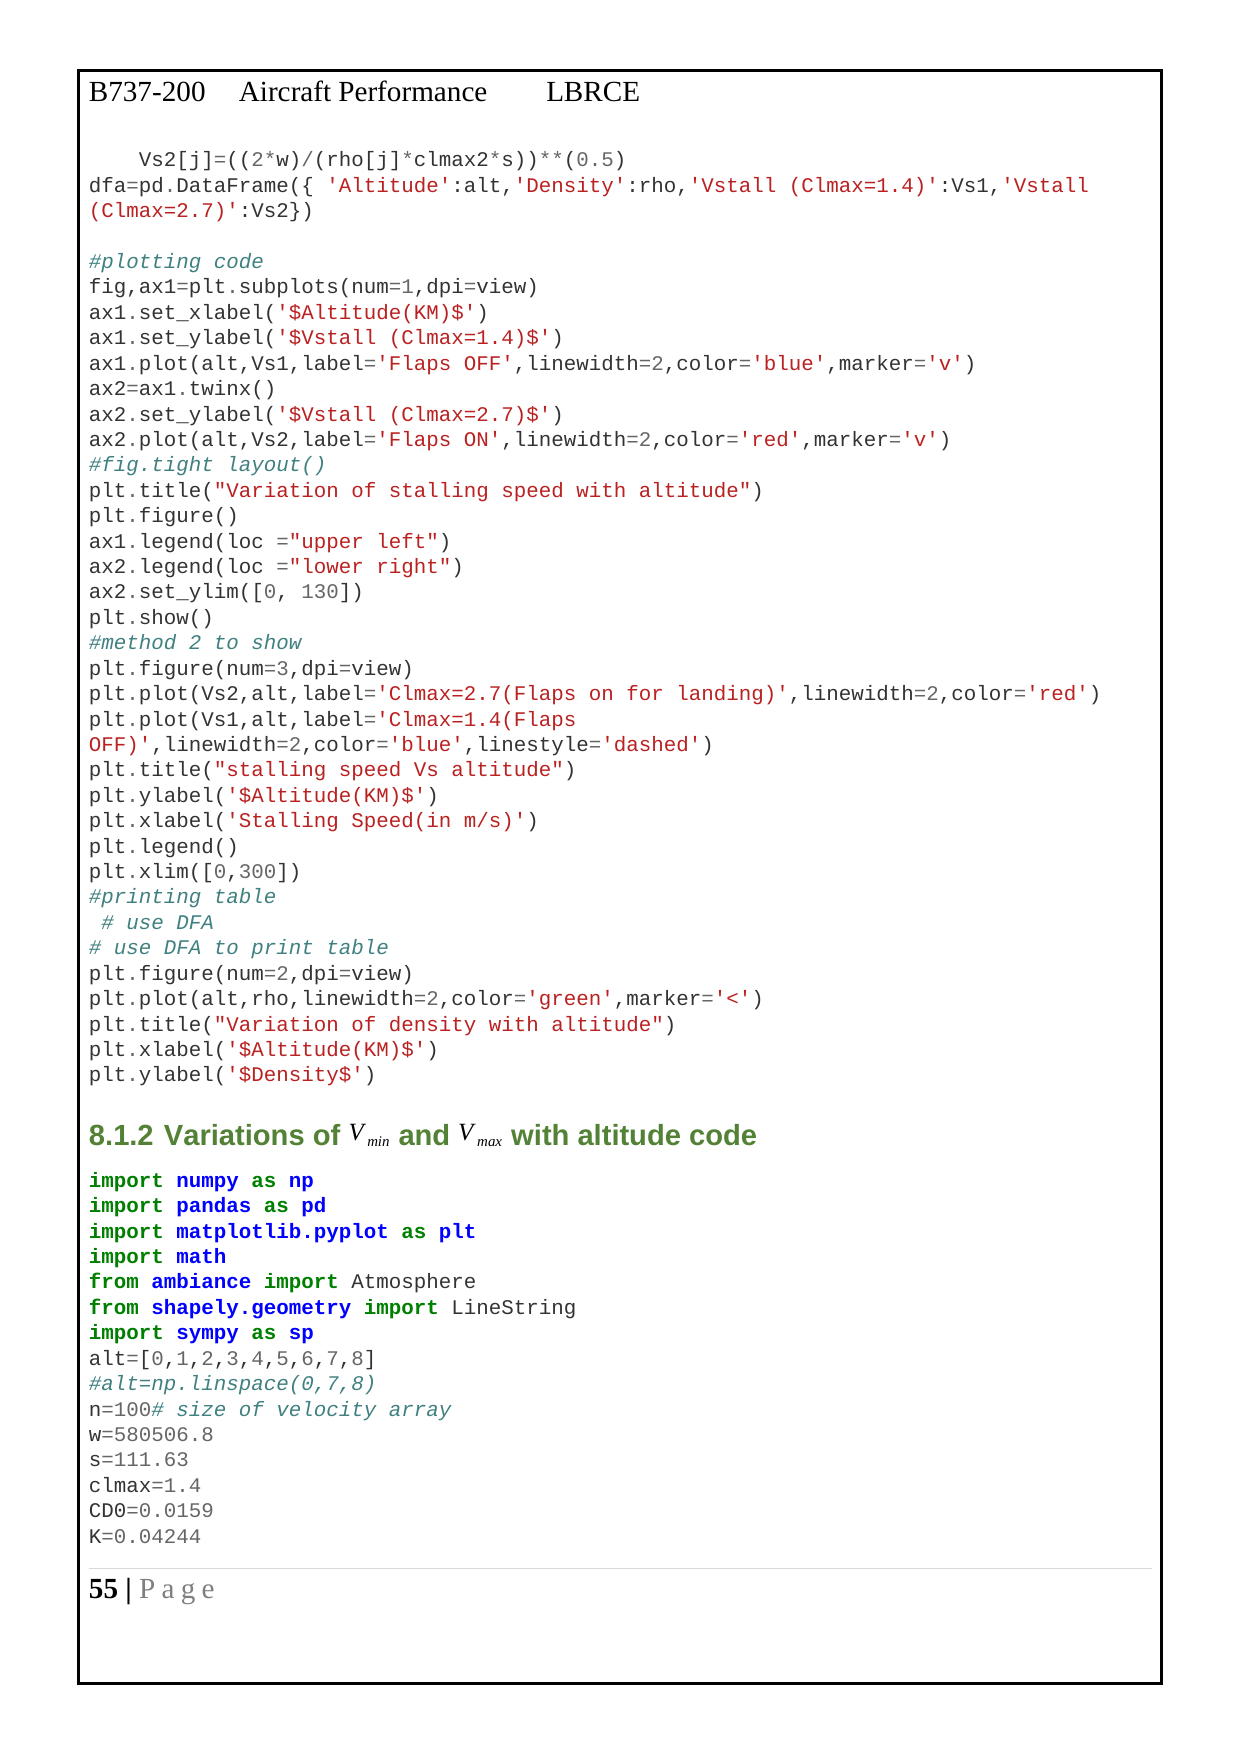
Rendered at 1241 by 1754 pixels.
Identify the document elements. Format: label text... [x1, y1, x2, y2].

text Vs2[j]=((2*w)/(rho[j]*clmax2*s))**(0.5) [89, 148, 1152, 173]
text ax1.plot(alt,Vs1,label='Flaps OFF',linewidth=2,color='blue',marker='v') [89, 351, 1152, 376]
text ax2.set_ylim([0, 130]) [89, 580, 1152, 605]
text import math [89, 1244, 1152, 1270]
text clmax=1.4 [89, 1473, 1152, 1498]
text ax1.set_ylabel('$Vstall (Clmax=1.4)$') [89, 326, 1152, 351]
text ax2=ax1.twinx() [89, 376, 1152, 402]
text #plotting code [89, 249, 1152, 275]
text alt=[0,1,2,3,4,5,6,7,8] [89, 1346, 1152, 1371]
subtitle Variations of and with altitude code [89, 1118, 1152, 1151]
text import matplotlib.pyplot as plt [89, 1219, 1152, 1244]
text s=111.63 [89, 1448, 1152, 1473]
text # use DFA to print table [89, 936, 1152, 961]
text plt.xlabel('Stalling Speed(in m/s)') [89, 808, 1152, 834]
text #alt=np.linspace(0,7,8) [89, 1371, 1152, 1397]
text ax1.legend(loc ="upper left") [89, 529, 1152, 554]
text plt.ylabel('$Density$') [89, 1063, 1152, 1088]
text CD0=0.0159 [89, 1498, 1152, 1524]
text dfa=pd.DataFrame({ 'Altitude':alt,'Density':rho,'Vstall (Clmax=1.4)':Vs1,'Vstall (Clmax=2.7)':Vs2}) [89, 173, 1152, 224]
text plt.figure(num=3,dpi=view) [89, 656, 1152, 681]
text n=100# size of velocity array [89, 1397, 1152, 1422]
text ax2.plot(alt,Vs2,label='Flaps ON',linewidth=2,color='red',marker='v') [89, 427, 1152, 453]
text fig,ax1=plt.subplots(num=1,dpi=view) [89, 275, 1152, 300]
text import sympy as sp [89, 1321, 1152, 1346]
text plt.show() [89, 605, 1152, 631]
text from ambiance import Atmosphere [89, 1270, 1152, 1295]
text plt.plot(Vs2,alt,label='Clmax=2.7(Flaps on for landing)',linewidth=2,color='red') [89, 681, 1152, 707]
text plt.title("Variation of density with altitude") [89, 1012, 1152, 1037]
text plt.plot(alt,rho,linewidth=2,color='green',marker='<') [89, 986, 1152, 1012]
text w=580506.8 [89, 1422, 1152, 1448]
text plt.xlabel('$Altitude(KM)$') [89, 1037, 1152, 1063]
text #printing table [89, 885, 1152, 910]
text #method 2 to show [89, 631, 1152, 656]
text K=0.04244 [89, 1524, 1152, 1549]
text ax2.legend(loc ="lower right") [89, 554, 1152, 580]
text plt.plot(Vs1,alt,label='Clmax=1.4(Flaps OFF)',linewidth=2,color='blue',linestyle='dashed') [89, 707, 1152, 758]
text plt.title("Variation of stalling speed with altitude") [89, 478, 1152, 503]
text plt.legend() [89, 834, 1152, 859]
text plt.title("stalling speed Vs altitude") [89, 758, 1152, 783]
text plt.ylabel('$Altitude(KM)$') [89, 783, 1152, 808]
text import pandas as pd [89, 1193, 1152, 1219]
text ax1.set_xlabel('$Altitude(KM)$') [89, 300, 1152, 326]
text ax2.set_ylabel('$Vstall (Clmax=2.7)$') [89, 402, 1152, 427]
text import numpy as np [89, 1168, 1152, 1193]
text plt.figure() [89, 503, 1152, 529]
text #fig.tight layout() [89, 453, 1152, 478]
text from shapely.geometry import LineString [89, 1295, 1152, 1321]
text plt.xlim([0,300]) [89, 859, 1152, 885]
text # use DFA [89, 910, 1152, 936]
text plt.figure(num=2,dpi=view) [89, 961, 1152, 986]
